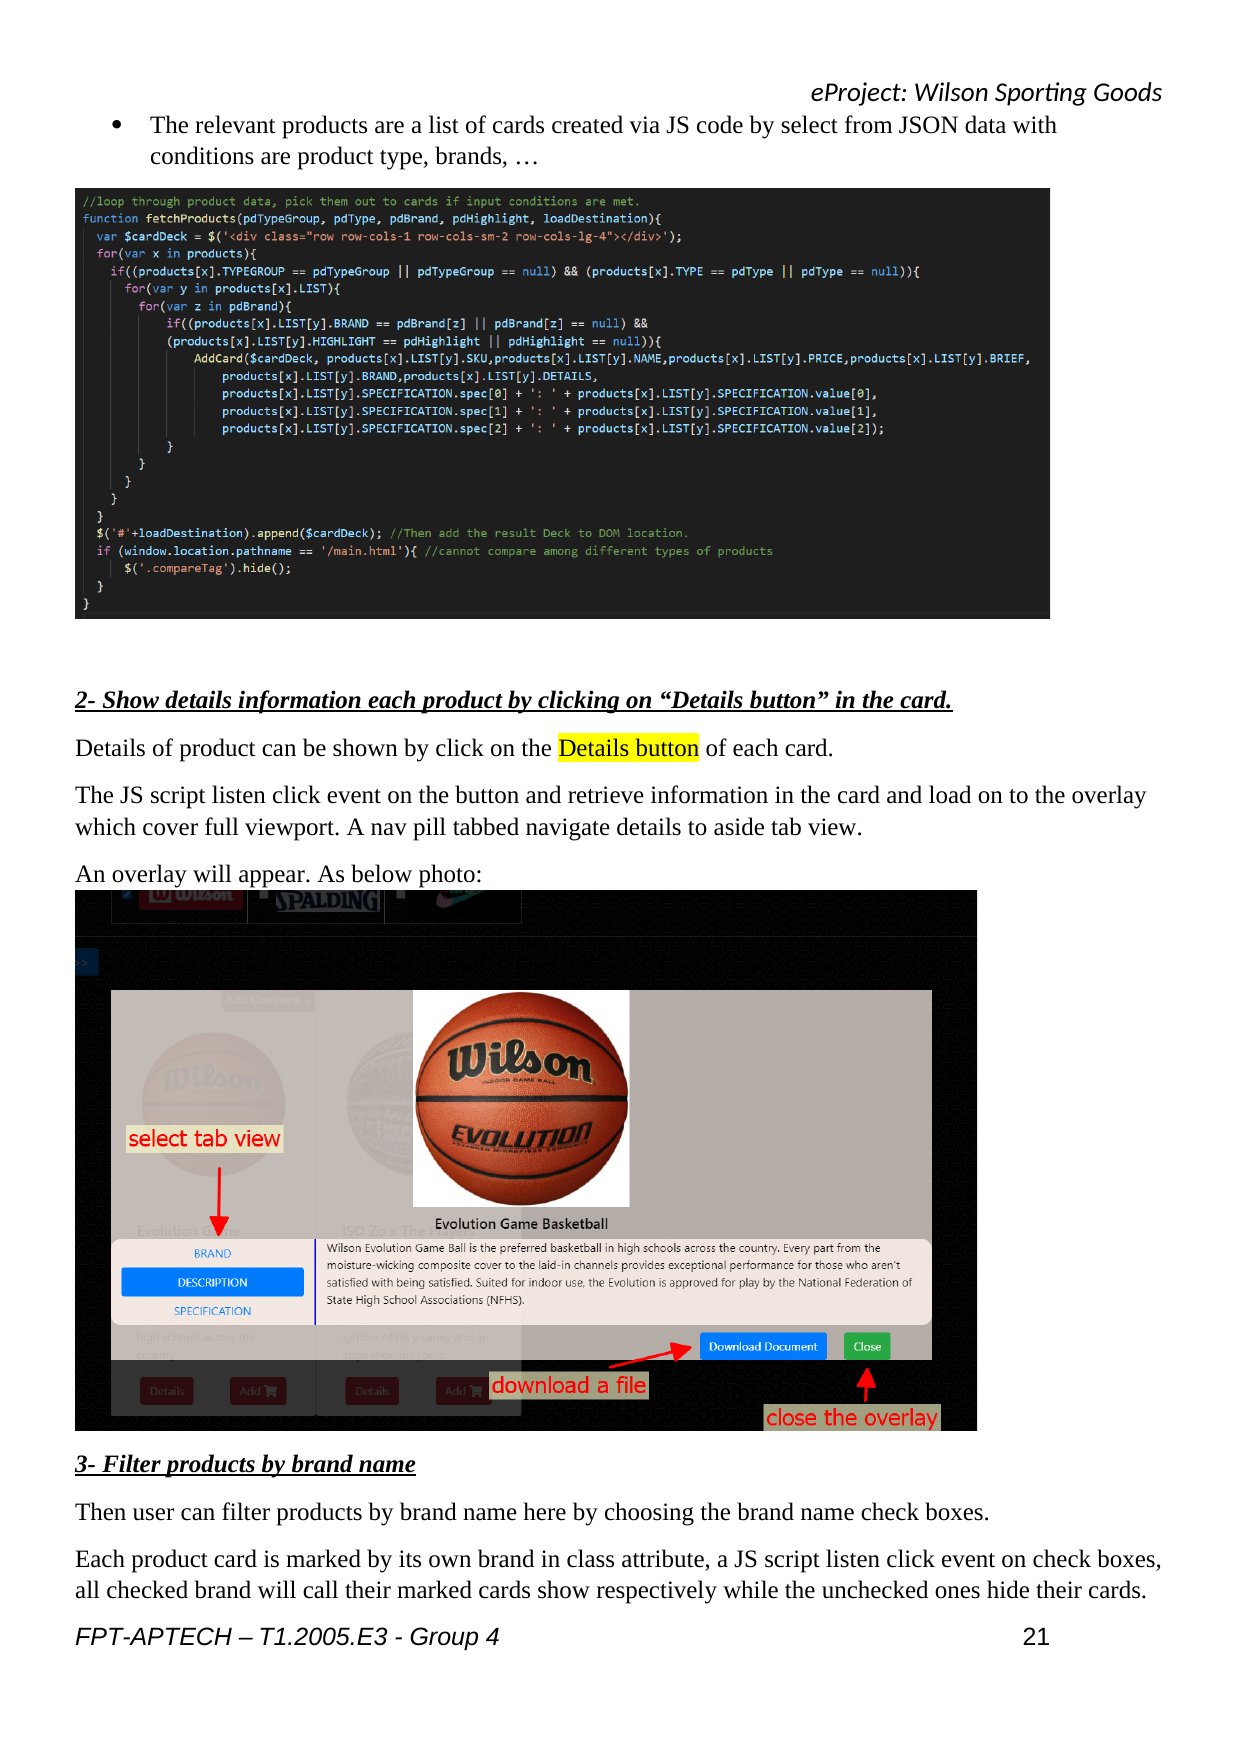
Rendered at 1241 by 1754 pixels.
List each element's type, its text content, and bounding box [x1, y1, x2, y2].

picture [75, 890, 978, 1431]
text Details of product can be shown by click on the Details button of each card. [75, 733, 558, 762]
text 2- Show details information each product by clicking on “Details button” in the card. [75, 685, 1165, 714]
text The JS script listen click event on the button and retrieve information in the card and load on to the overlay which cover full viewport. A nav pill tabbed navigate details to aside tab view. [75, 781, 1165, 840]
text Then user can filter products by brand name here by choosing the brand name check boxes. [75, 1497, 1165, 1526]
text 3- Filter products by brand name [75, 1449, 1165, 1478]
text Each product card is marked by its own brand in class attribute, a JS script listen click event on check boxes, all checked brand will call their marked cards show respectively while the unchecked ones hide their cards. [75, 1544, 1165, 1604]
picture [75, 188, 1050, 619]
text Details of product can be shown by click on the Details button of each card. [699, 733, 1165, 762]
list The relevant products are a list of cards created via JS code by select from JSON data with conditions are product type, brands, … [112, 110, 1165, 170]
